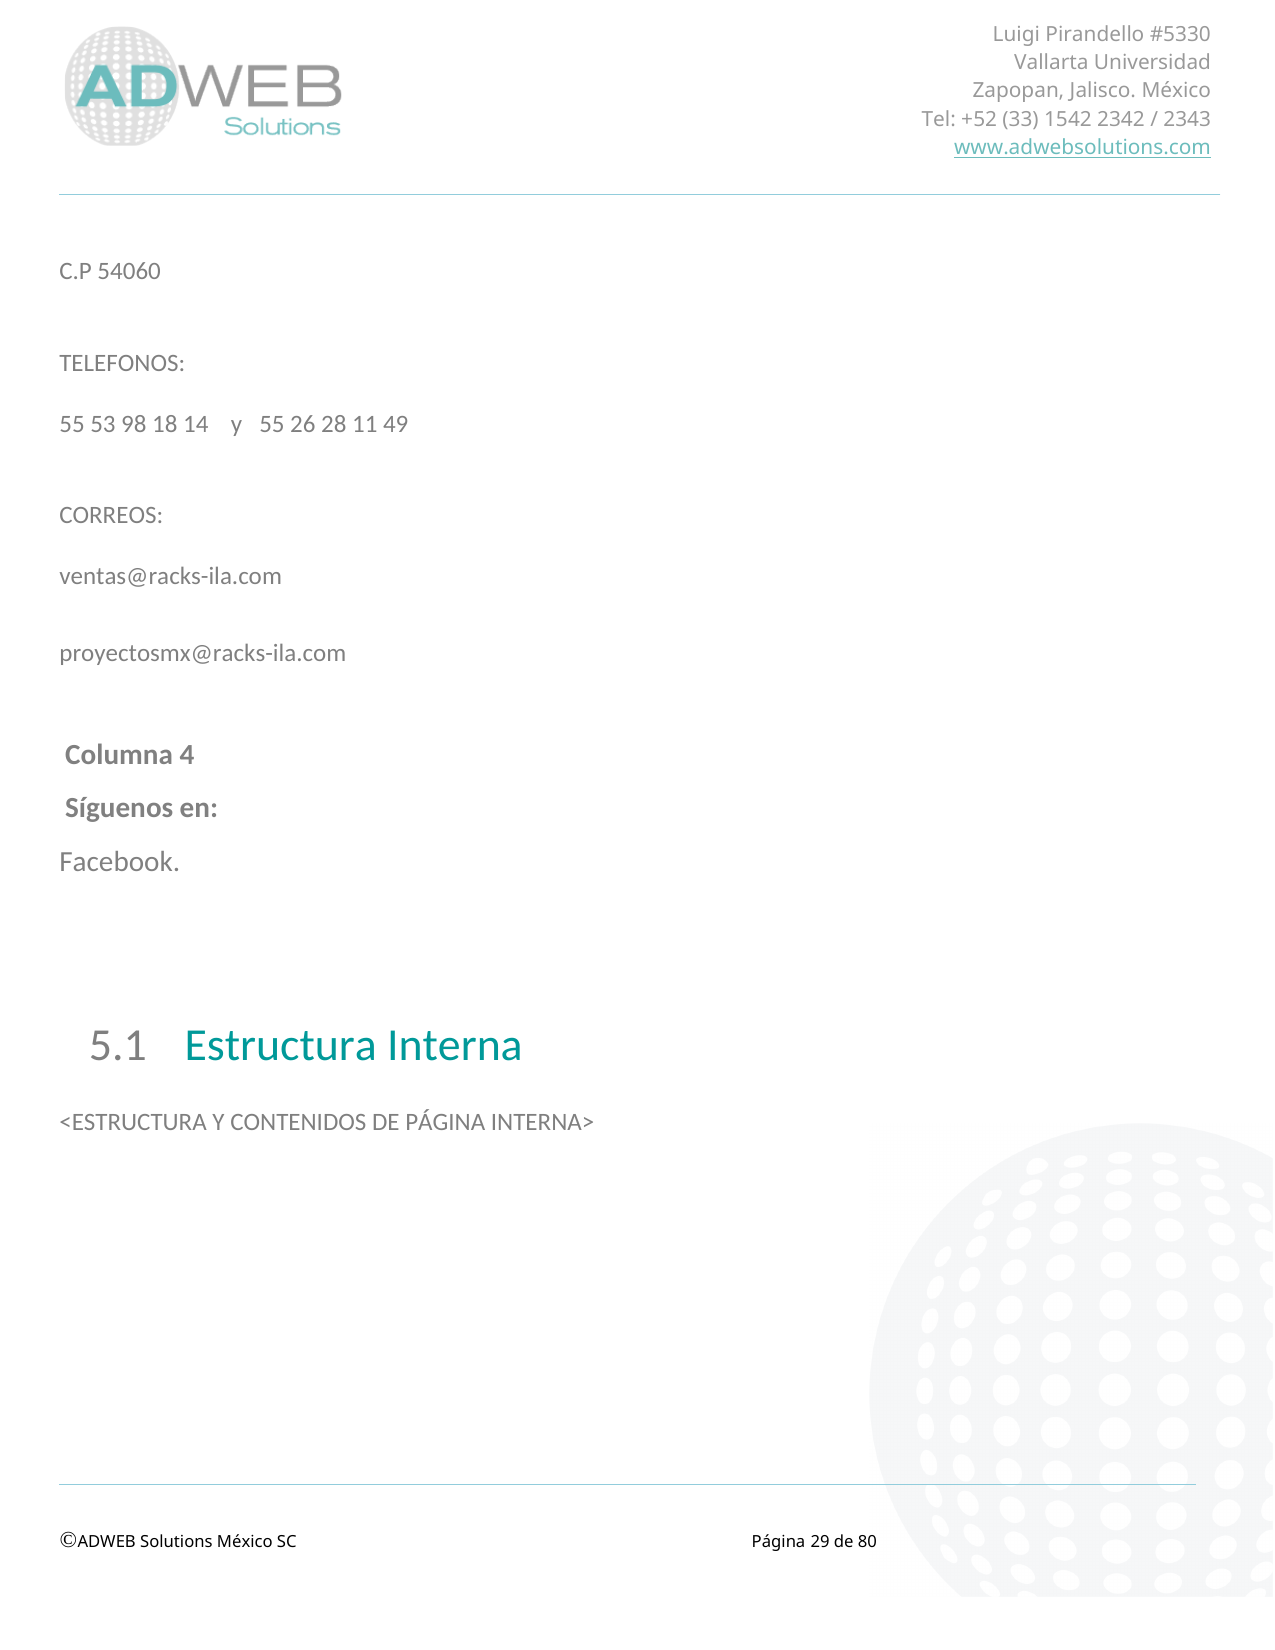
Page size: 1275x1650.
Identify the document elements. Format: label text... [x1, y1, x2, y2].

text proyectosmx@racks-ila.com [59, 637, 1196, 667]
text <ESTRUCTURA Y CONTENIDOS DE PÁGINA INTERNA> [59, 1106, 1196, 1136]
picture [869, 1123, 1273, 1597]
subtitle Estructura Interna [89, 1016, 1196, 1072]
text Columna 4 [65, 736, 1196, 772]
text CORREOS: [59, 499, 1196, 530]
text Facebook. [59, 843, 1196, 878]
text TELEFONOS: [59, 347, 1196, 377]
text 55 53 98 18 14 y 55 26 28 11 49 [59, 408, 1196, 438]
text ventas@racks-ila.com [59, 561, 1196, 591]
picture [64, 26, 348, 145]
text C.P 54060 [59, 255, 1196, 286]
text Síguenos en: [65, 789, 1196, 825]
